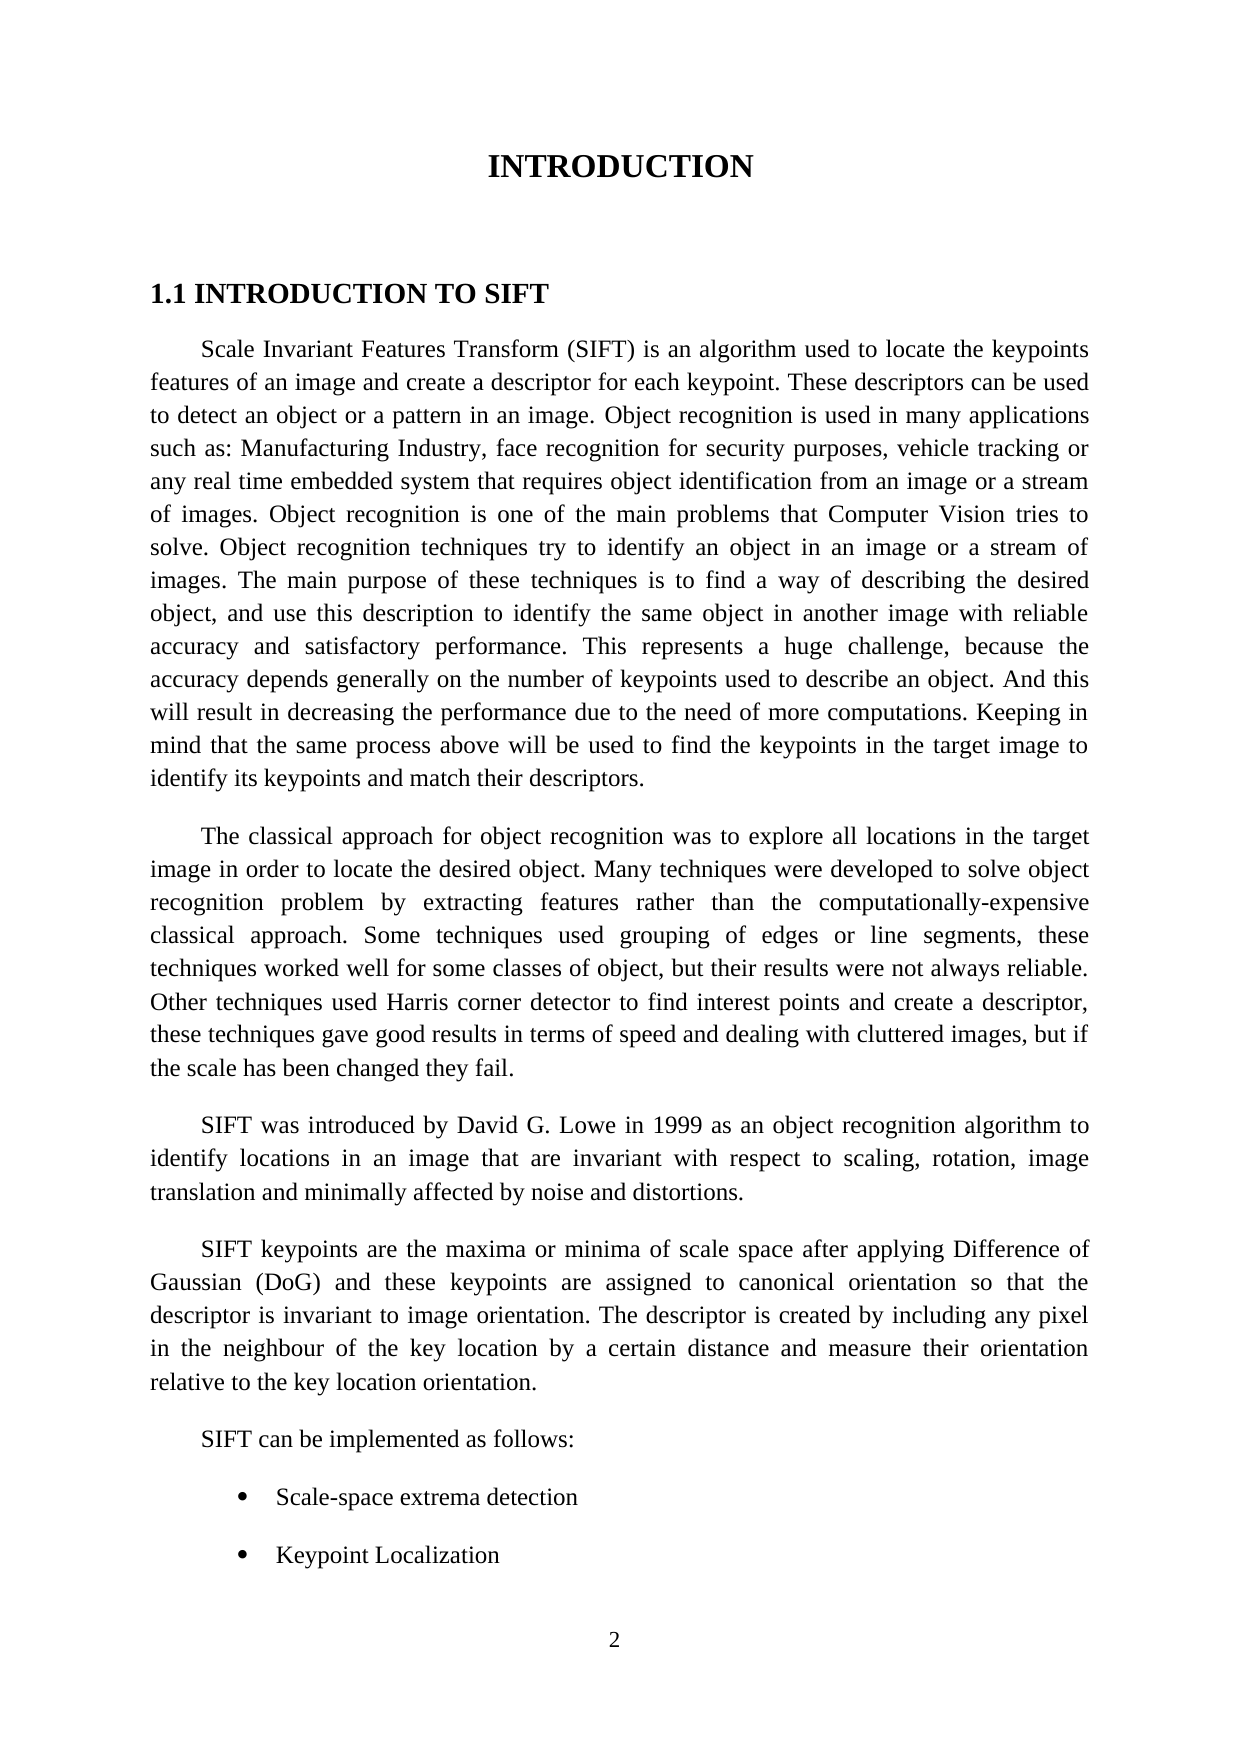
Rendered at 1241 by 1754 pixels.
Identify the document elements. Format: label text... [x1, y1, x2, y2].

text SIFT was introduced by David G. Lowe in 1999 as an object recognition algorithm to identify locations in an image that are invariant with respect to scaling, rotation, image translation and minimally affected by noise and distortions. [150, 1111, 1090, 1205]
text The classical approach for object recognition was to explore all locations in the target image in order to locate the desired object. Many techniques were developed to solve object recognition problem by extracting features rather than the computationally-expensive classical approach. Some techniques used grouping of edges or line segments, these techniques worked well for some classes of object, but their results were not always reliable. Other techniques used Harris corner detector to find interest points and create a descriptor, these techniques gave good results in terms of speed and dealing with cluttered images, but if the scale has been changed they fail. [150, 821, 1090, 1081]
text SIFT can be implemented as follows: [150, 1424, 1090, 1453]
list Scale-space extrema detection [238, 1482, 1090, 1511]
subtitle INTRODUCTION TO SIFT [150, 276, 1176, 309]
list Keypoint Localization [238, 1540, 1090, 1569]
text Scale Invariant Features Transform (SIFT) is an algorithm used to locate the keypoints features of an image and create a descriptor for each keypoint. These descriptors can be used to detect an object or a pattern in an image. Object recognition is used in many applications such as: Manufacturing Industry, face recognition for security purposes, vehicle tracking or any real time embedded system that requires object identification from an image or a stream of images. Object recognition is one of the main problems that Computer Vision tries to solve. Object recognition techniques try to identify an object in an image or a stream of images. The main purpose of these techniques is to find a way of describing the desired object, and use this description to identify the same object in another image with reliable accuracy and satisfactory performance. This represents a huge challenge, because the accuracy depends generally on the number of keypoints used to describe an object. And this will result in decreasing the performance due to the need of more computations. Keeping in mind that the same process above will be used to find the keypoints in the target image to identify its keypoints and match their descriptors. [150, 334, 1090, 792]
subtitle INTRODUCTION [150, 146, 1091, 184]
text SIFT keypoints are the maxima or minima of scale space after applying Difference of Gaussian (DoG) and these keypoints are assigned to canonical orientation so that the descriptor is invariant to image orientation. The descriptor is created by including any pixel in the neighbour of the key location by a certain distance and measure their orientation relative to the key location orientation. [150, 1234, 1090, 1395]
